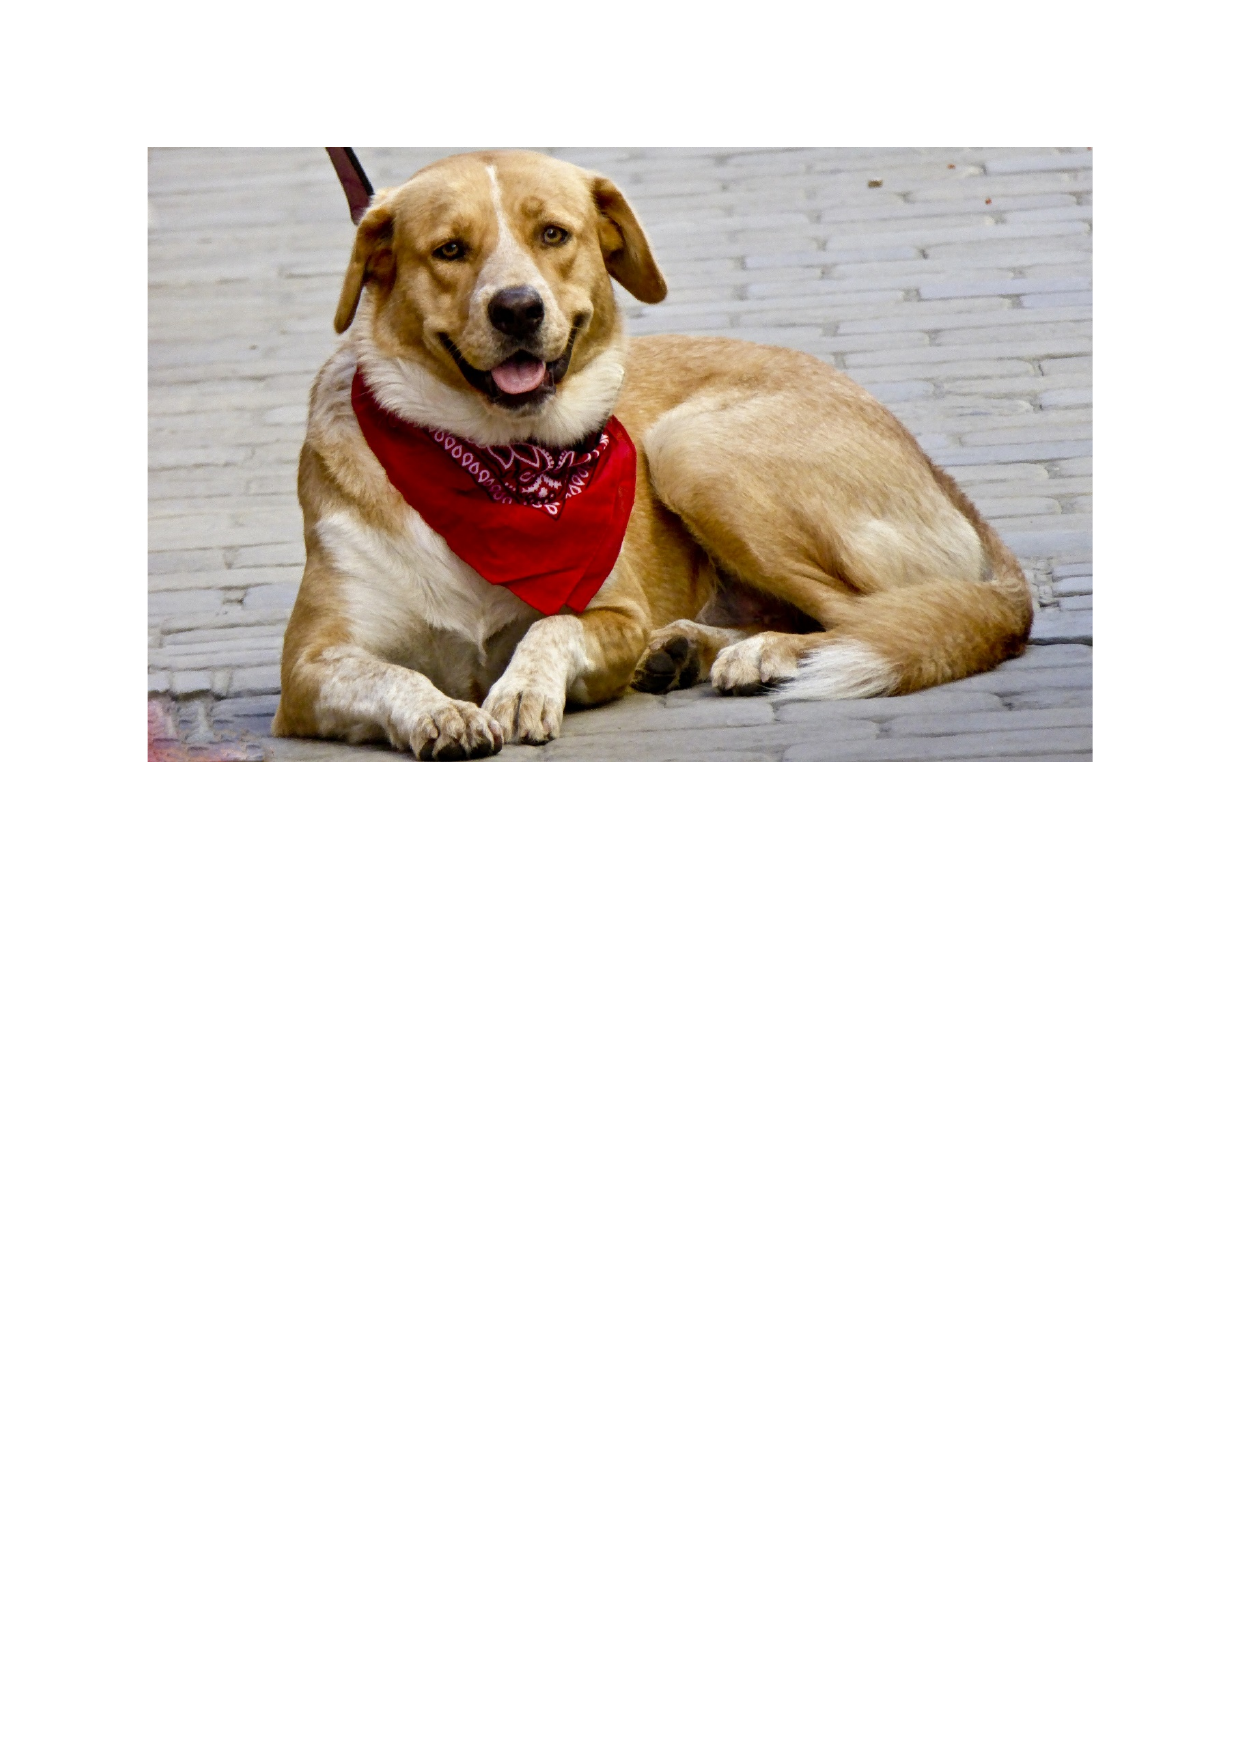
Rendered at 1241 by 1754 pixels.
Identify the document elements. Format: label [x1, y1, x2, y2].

picture [147, 147, 1093, 762]
